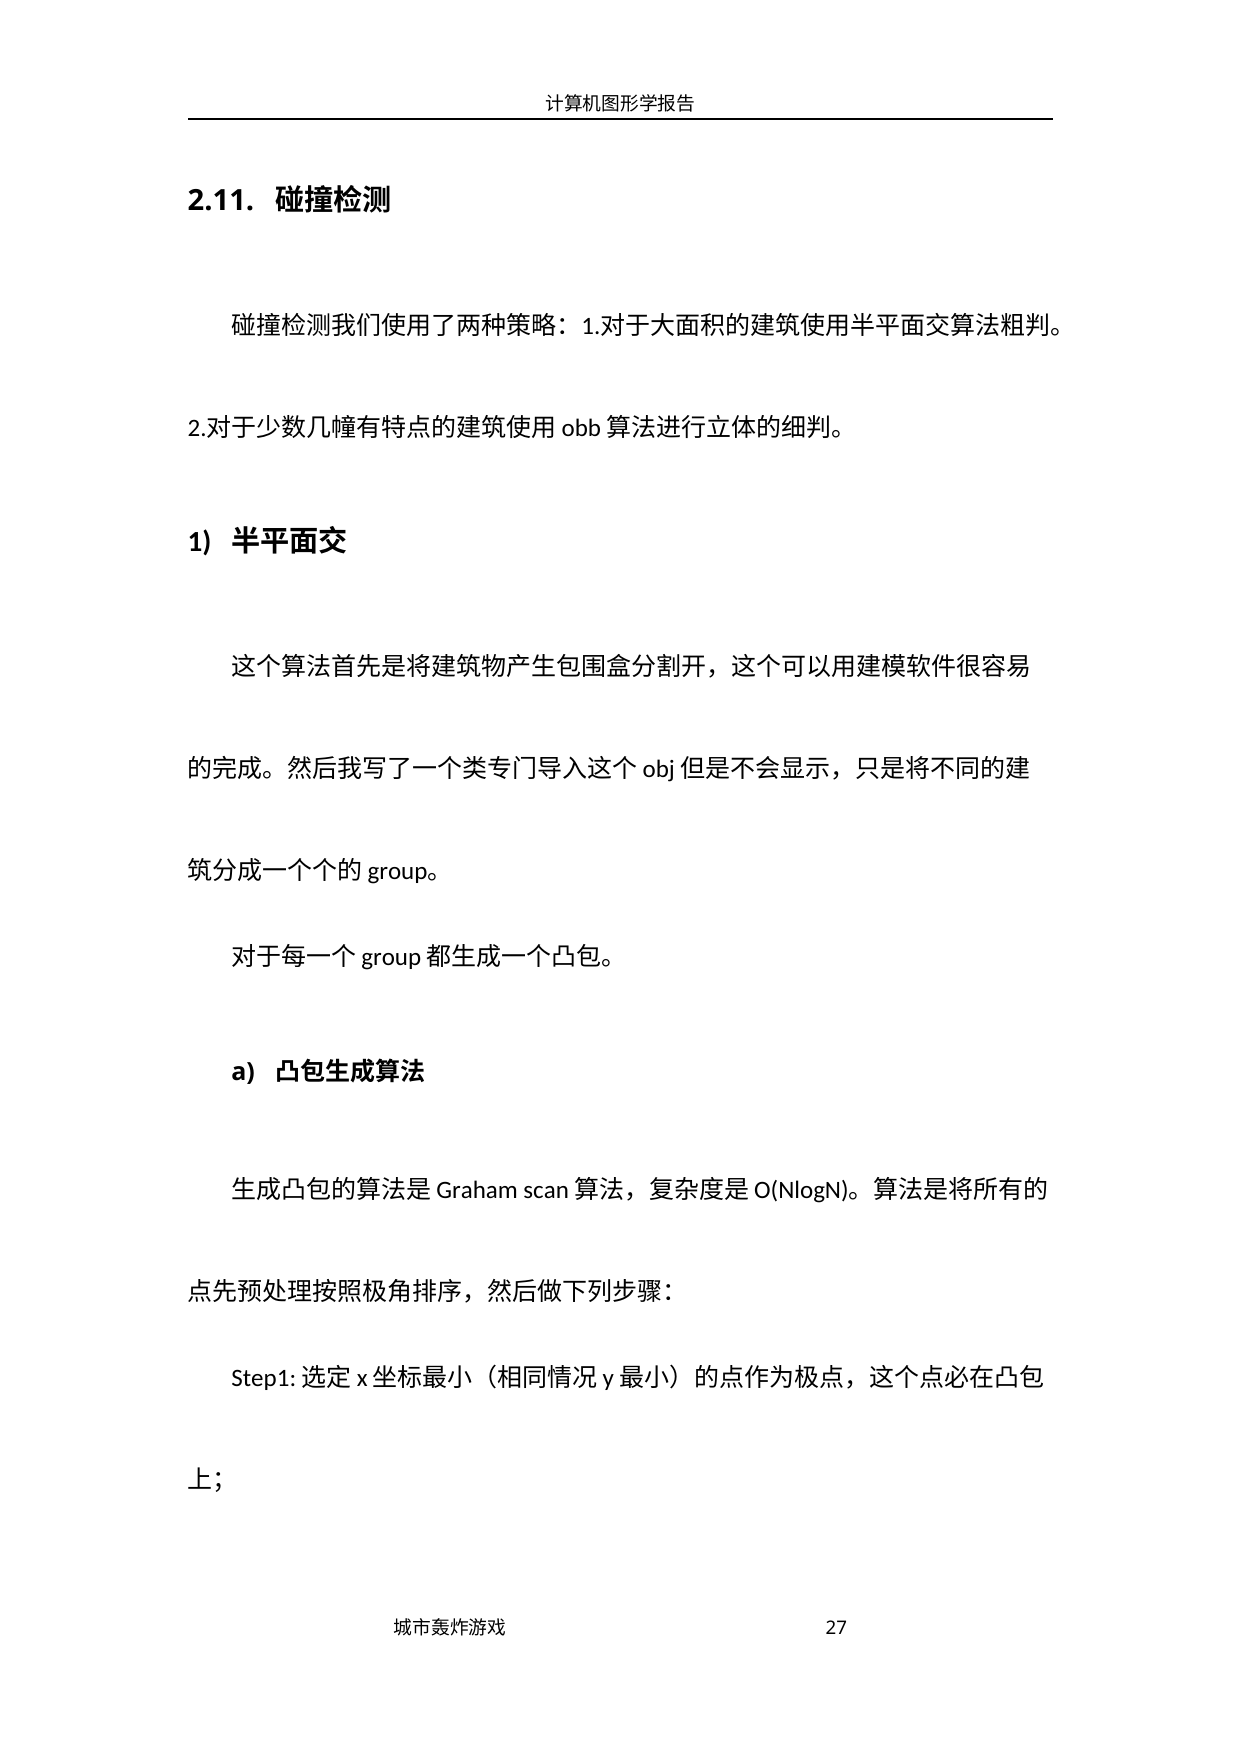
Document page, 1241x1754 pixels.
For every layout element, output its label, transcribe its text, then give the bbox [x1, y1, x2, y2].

subtitle 凸包生成算法 [231, 1036, 1053, 1103]
text 碰撞检测我们使用了两种策略：1.对于大面积的建筑使用半平面交算法粗判。2.对于少数几幢有特点的建筑使用obb算法进行立体的细判。 [187, 290, 1053, 459]
text Step1: 选定x坐标最小（相同情况y最小）的点作为极点，这个点必在凸包上； [187, 1342, 1053, 1512]
text 对于每一个group都生成一个凸包。 [187, 920, 1053, 988]
text 生成凸包的算法是Graham scan算法，复杂度是O(NlogN)。算法是将所有的点先预处理按照极角排序，然后做下列步骤： [187, 1154, 1053, 1324]
text 这个算法首先是将建筑物产生包围盒分割开，这个可以用建模软件很容易的完成。然后我写了一个类专门导入这个obj但是不会显示，只是将不同的建筑分成一个个的group。 [187, 631, 1053, 902]
subtitle 半平面交 [187, 505, 1053, 573]
subtitle 碰撞检测 [187, 164, 1053, 232]
